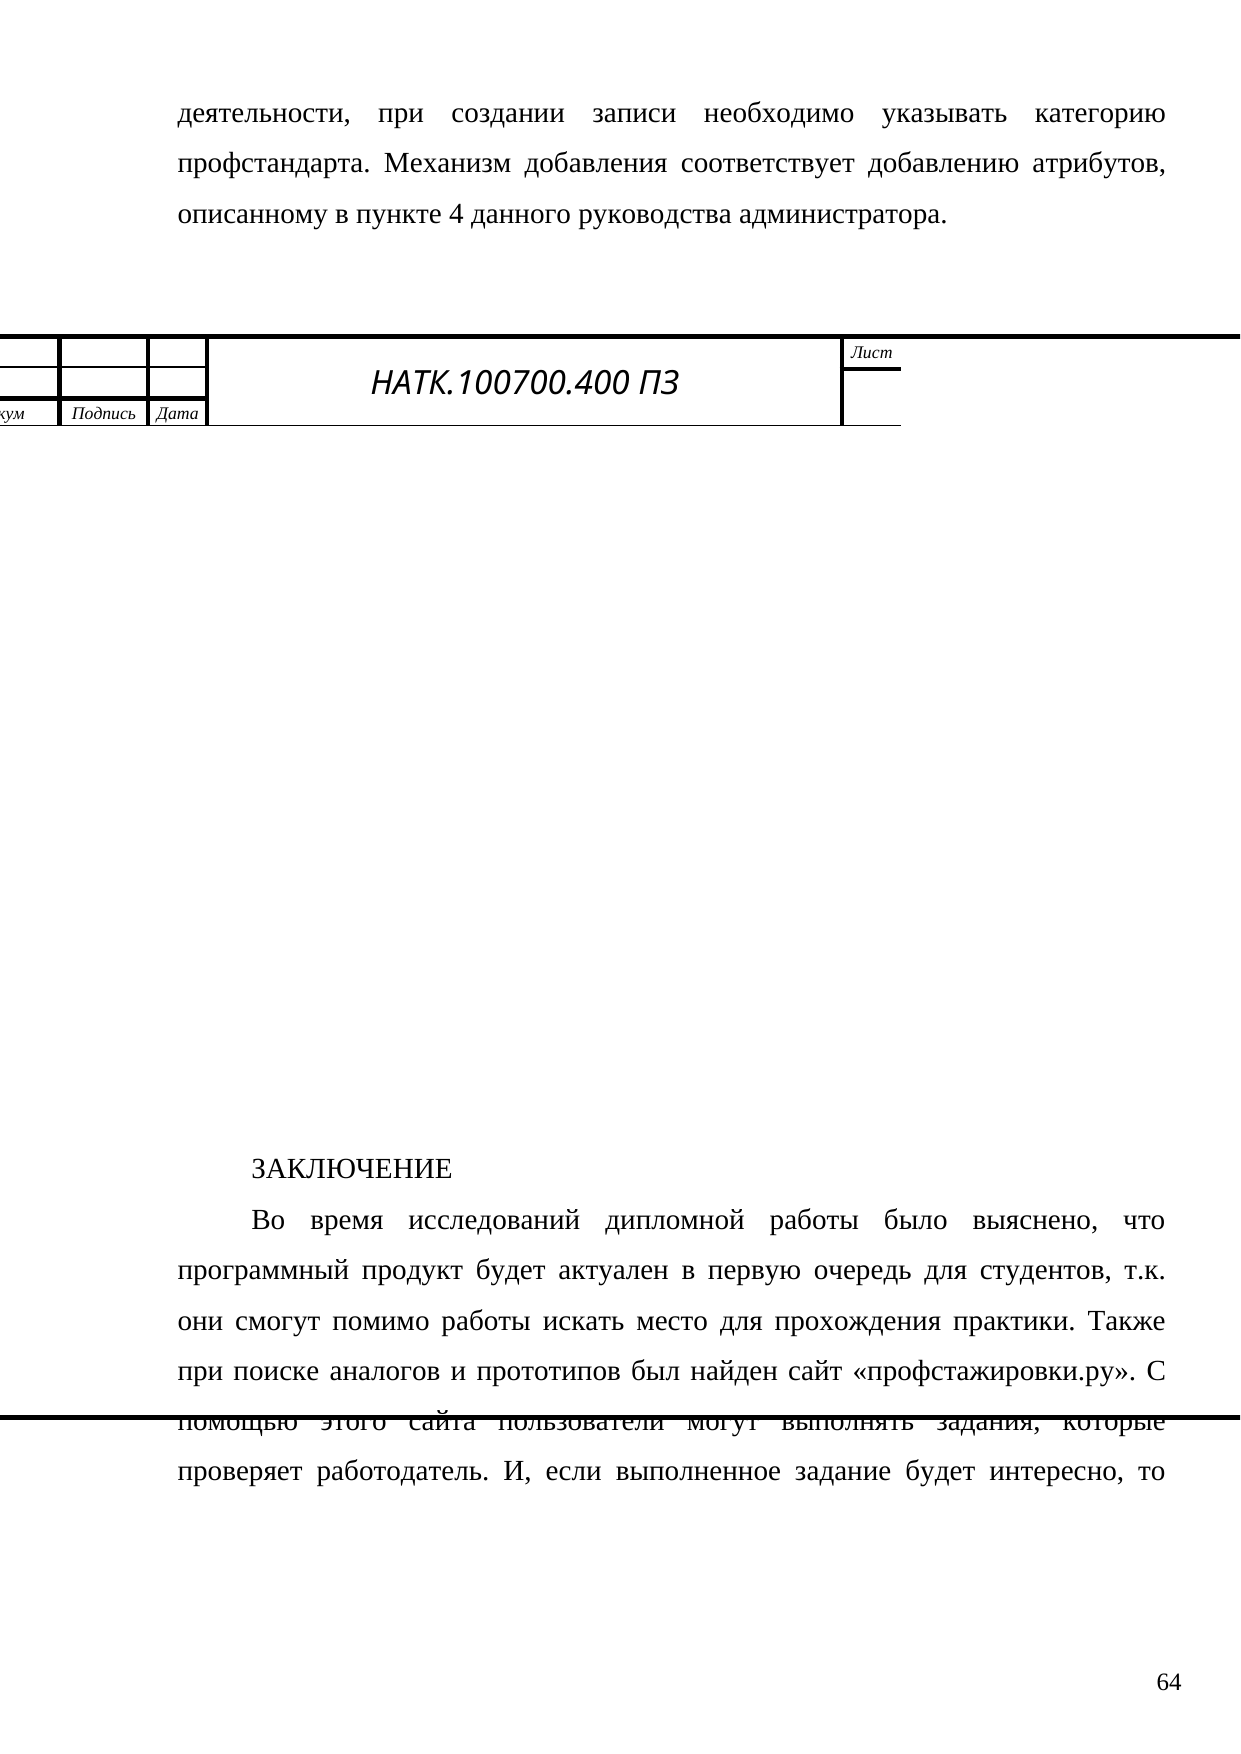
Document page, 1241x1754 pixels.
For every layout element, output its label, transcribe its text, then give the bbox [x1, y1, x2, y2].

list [177, 95, 1167, 229]
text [177, 1202, 1167, 1487]
text ЗАКЛЮЧЕНИЕ [177, 1152, 1167, 1185]
